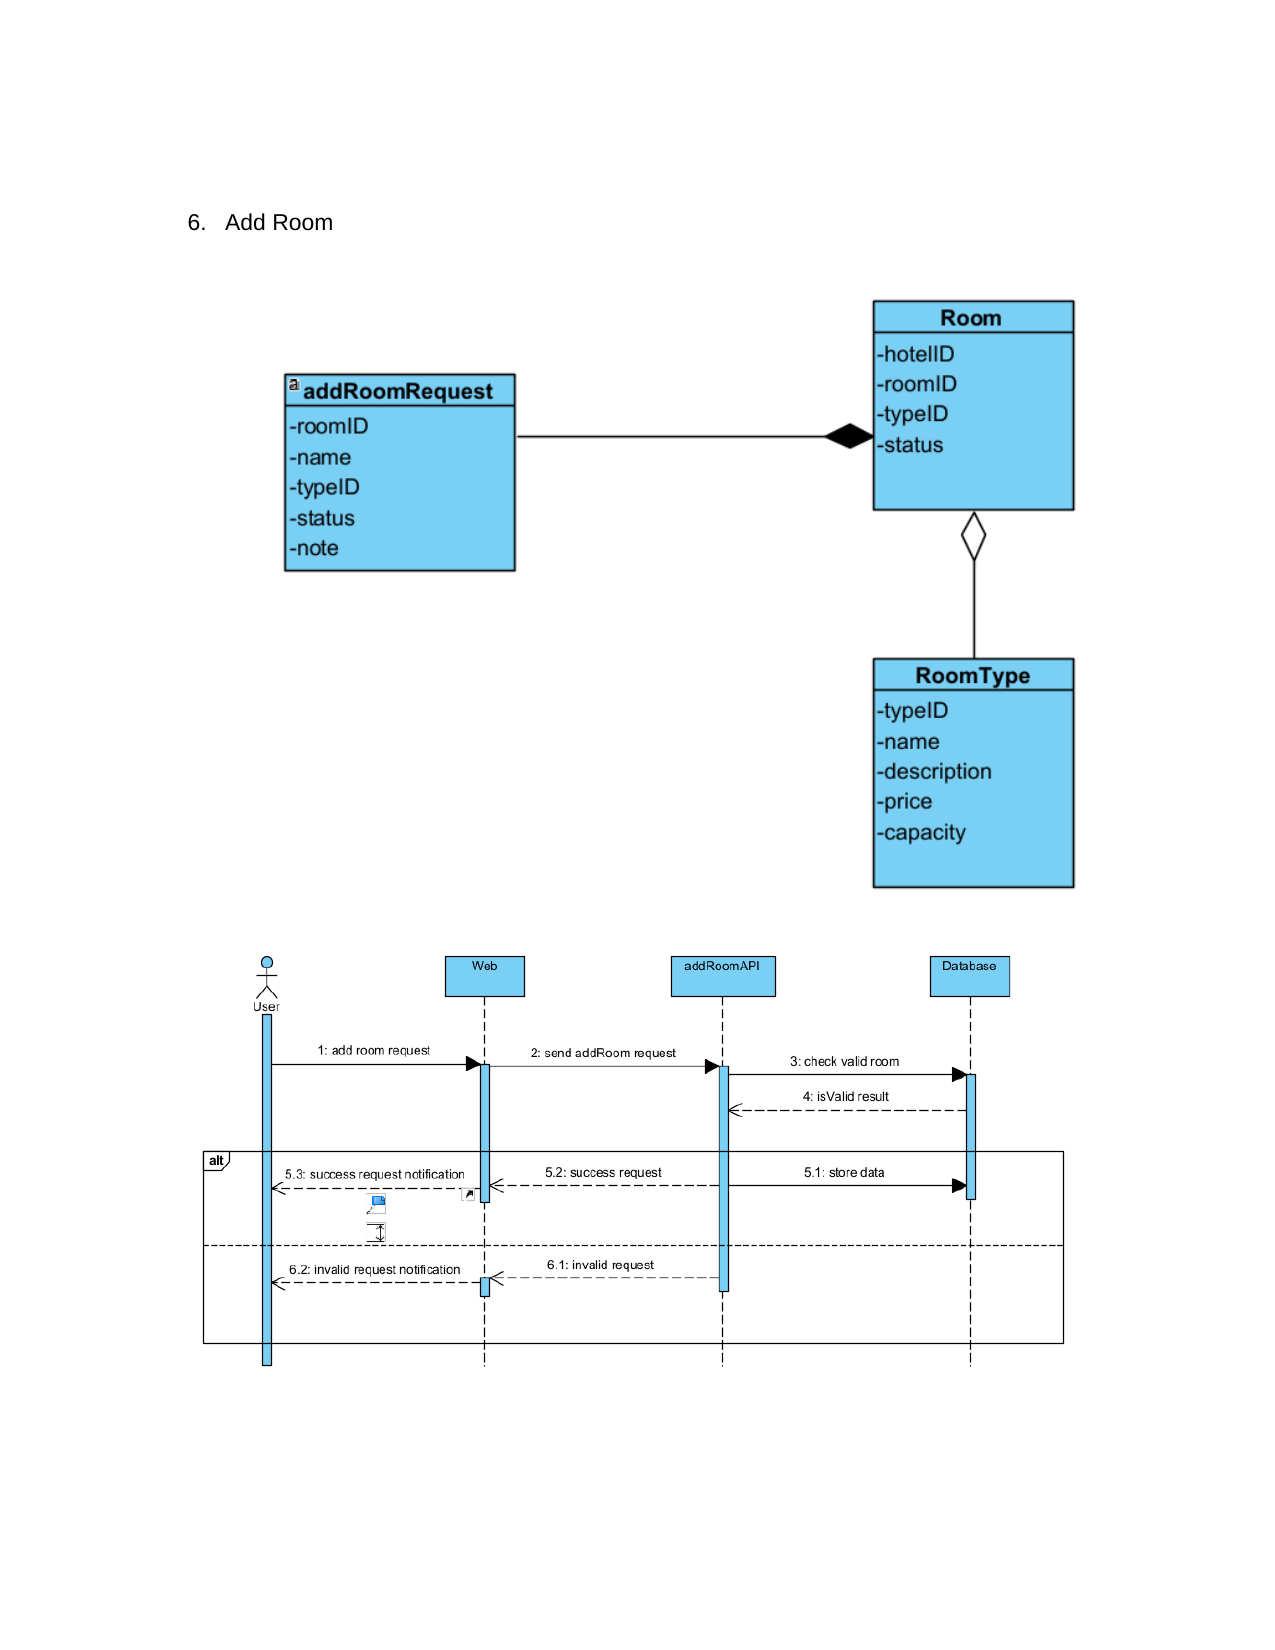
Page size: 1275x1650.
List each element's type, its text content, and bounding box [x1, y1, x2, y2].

picture [150, 235, 1200, 1377]
list Add Room [187, 209, 1125, 943]
